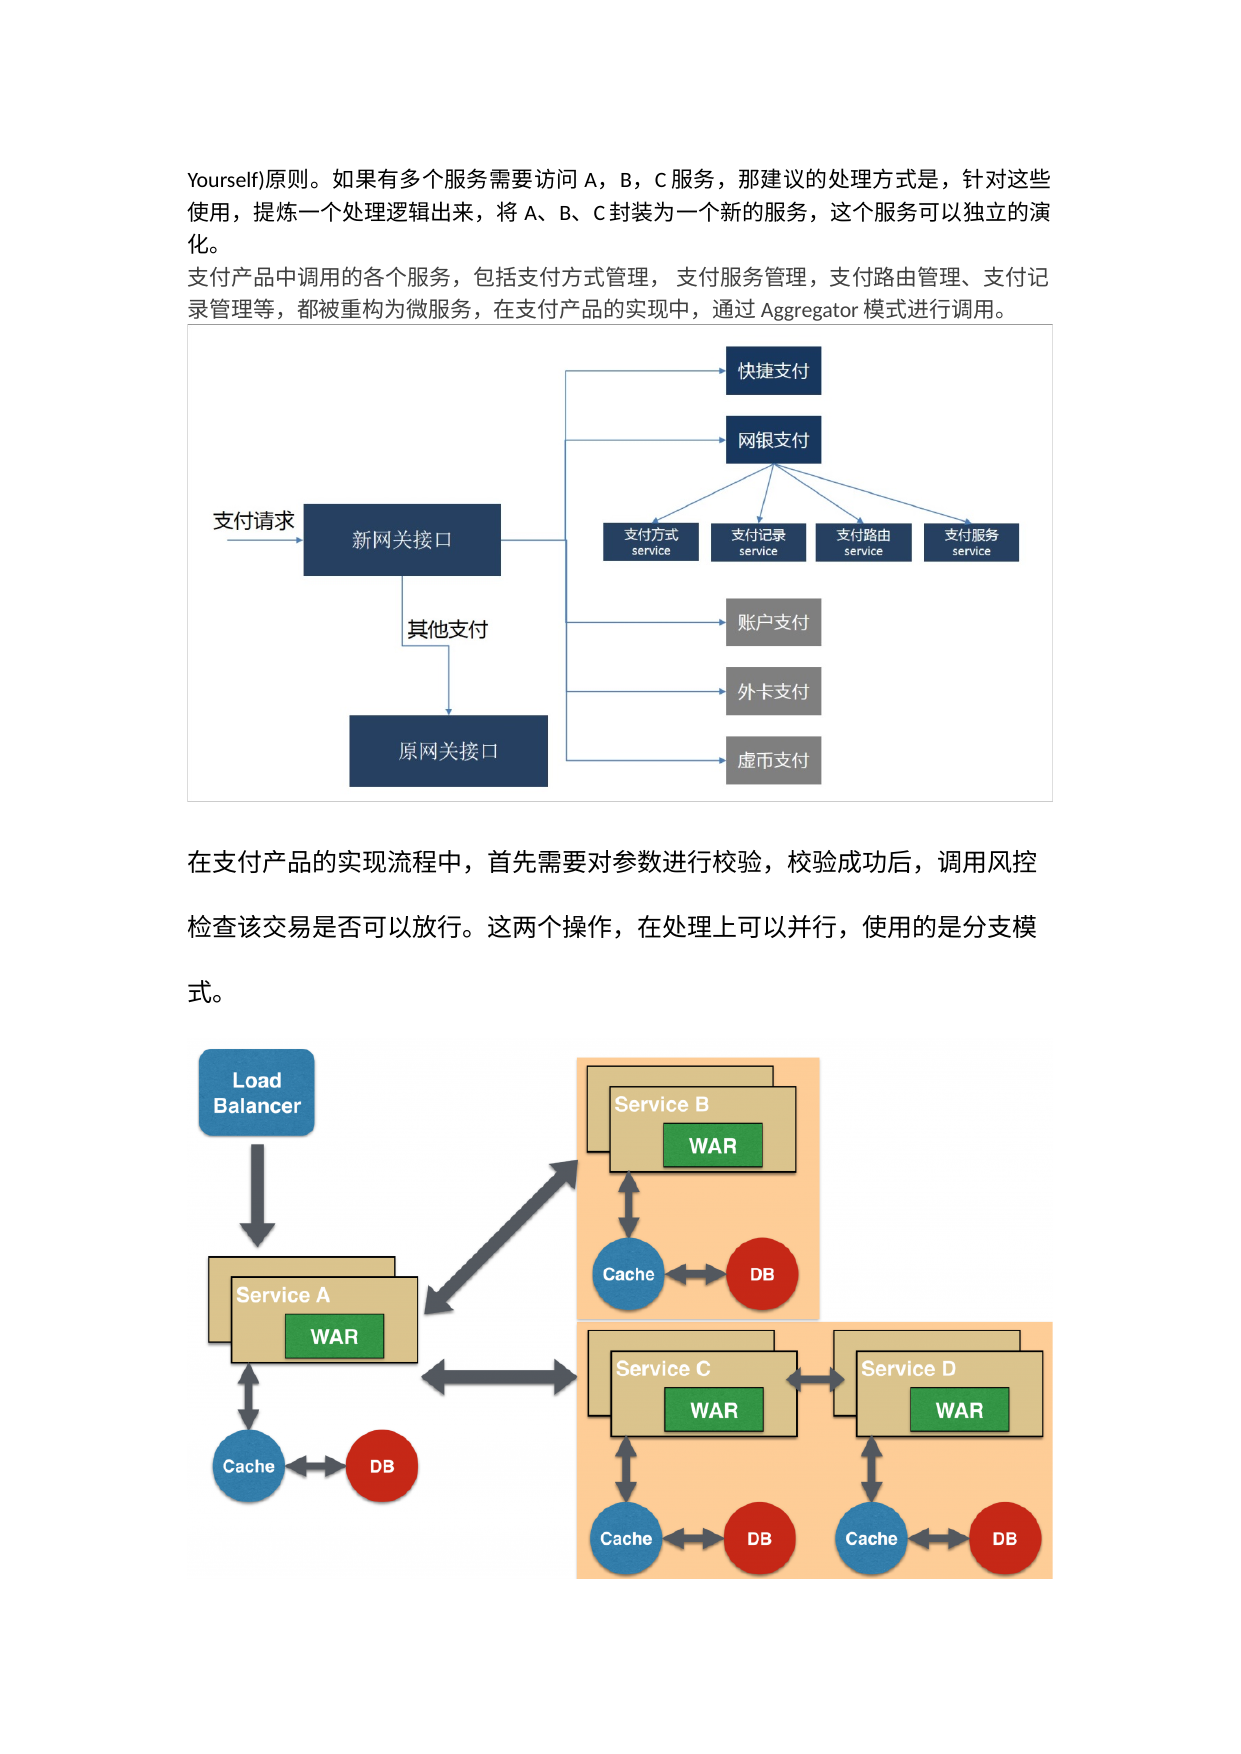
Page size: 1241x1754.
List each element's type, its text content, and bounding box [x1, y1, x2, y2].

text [187, 162, 1053, 259]
text 支付产品中调用的各个服务，包括支付方式管理， 支付服务管理，支付路由管理、支付记录管理等，都被重构为微服务，在支付产品的实现中，通过Aggregator 模式进行调用。 [187, 259, 1053, 324]
text 在支付产品的实现流程中，首先需要对参数进行校验，校验成功后，调用风控检查该交易是否可以放行。这两个操作，在处理上可以并行，使用的是分支模式。 [187, 828, 1053, 1023]
picture [187, 324, 1053, 802]
picture [187, 1038, 1053, 1579]
